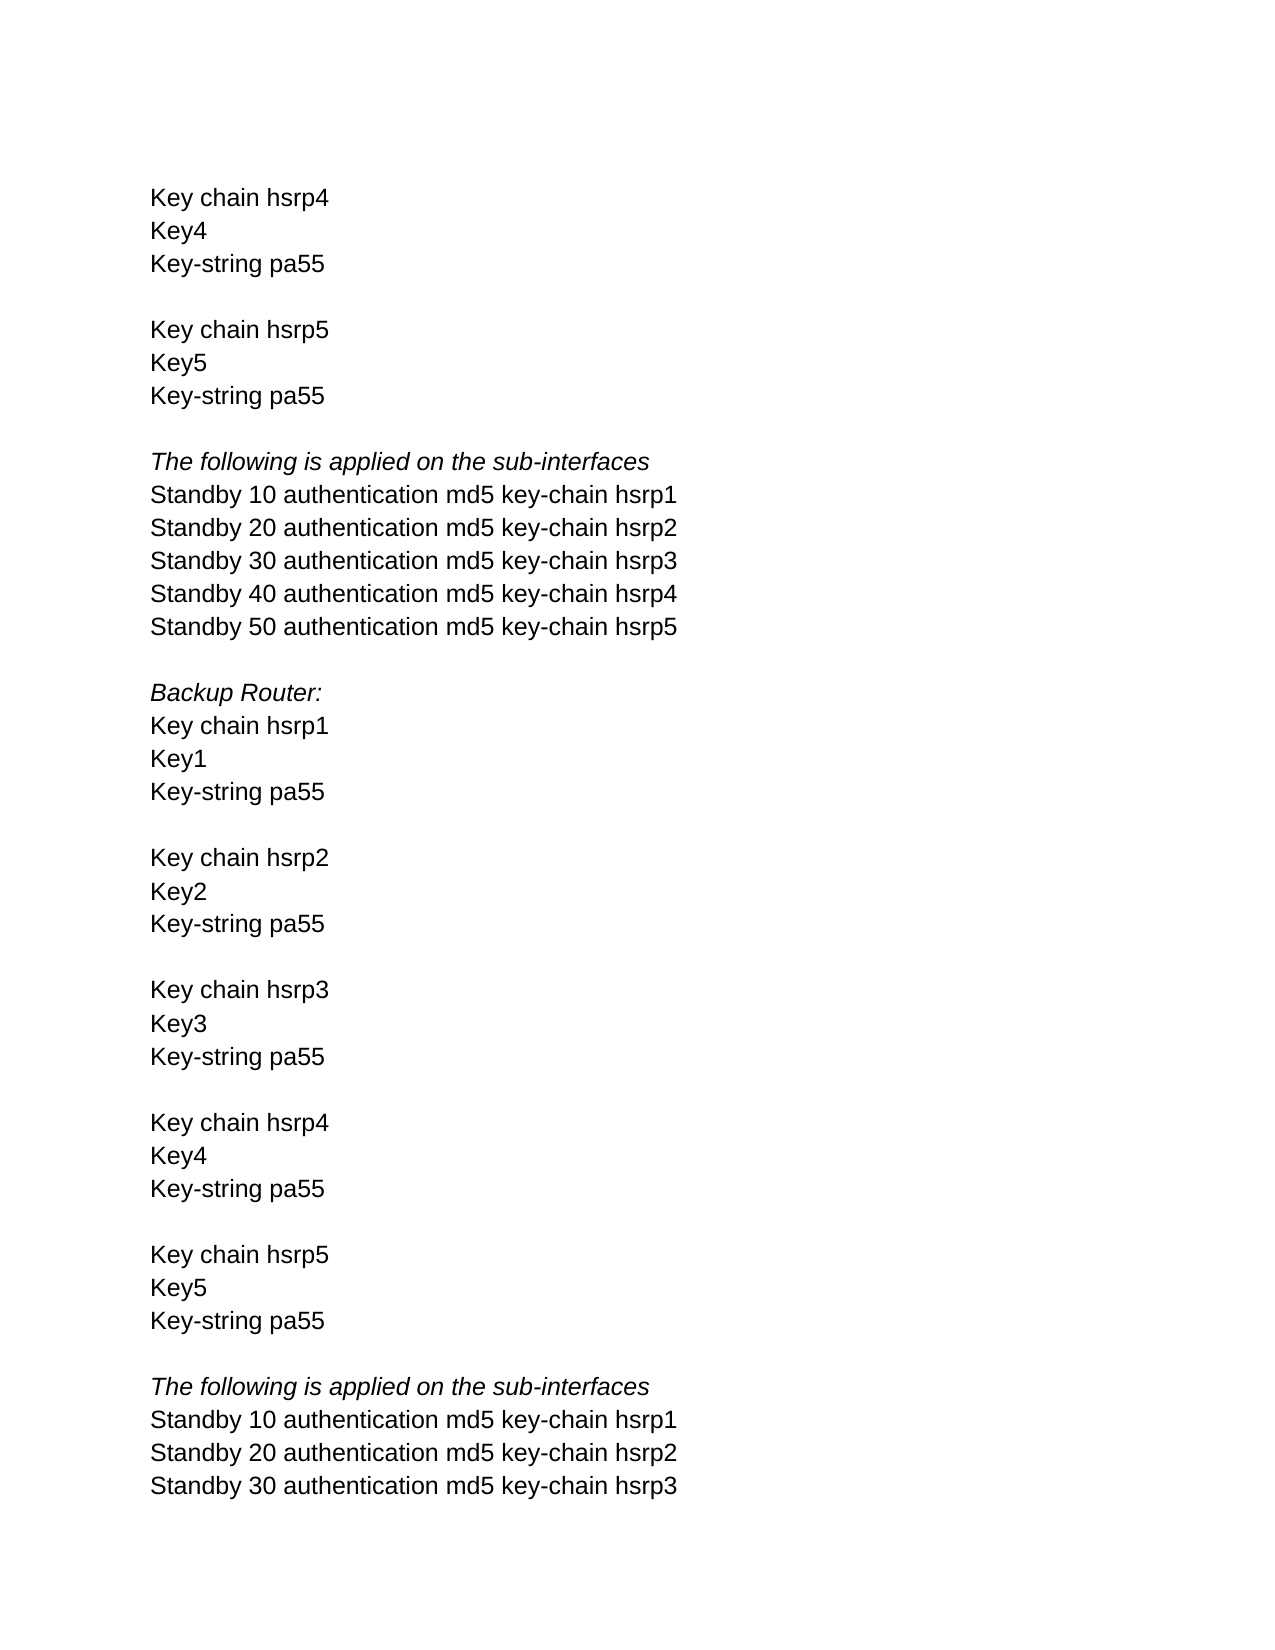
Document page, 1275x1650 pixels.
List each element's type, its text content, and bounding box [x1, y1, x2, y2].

text Standby 30 authentication md5 key-chain hsrp3 [150, 1471, 1125, 1499]
text Key chain hsrp5 [150, 315, 1125, 344]
text Standby 20 authentication md5 key-chain hsrp2 [150, 513, 1125, 542]
text Key-string pa55 [150, 249, 1125, 278]
text Key-string pa55 [150, 777, 1125, 806]
text Key chain hsrp1 [150, 711, 1125, 740]
text Key3 [150, 1008, 1125, 1037]
text Key chain hsrp2 [150, 843, 1125, 872]
text Key4 [150, 1141, 1125, 1169]
text Key-string pa55 [150, 1042, 1125, 1070]
text Standby 50 authentication md5 key-chain hsrp5 [150, 612, 1125, 641]
text Key1 [150, 744, 1125, 773]
text The following is applied on the sub-interfaces [150, 1372, 1125, 1401]
text Key2 [150, 876, 1125, 905]
text Key-string pa55 [150, 1174, 1125, 1202]
text The following is applied on the sub-interfaces [150, 447, 1125, 476]
text Key-string pa55 [150, 381, 1125, 410]
text Standby 40 authentication md5 key-chain hsrp4 [150, 579, 1125, 608]
text Key5 [150, 348, 1125, 377]
text Standby 10 authentication md5 key-chain hsrp1 [150, 1405, 1125, 1433]
text Key chain hsrp5 [150, 1240, 1125, 1268]
text Key chain hsrp4 [150, 183, 1125, 212]
text Backup Router: [150, 678, 1125, 707]
text Key-string pa55 [150, 1306, 1125, 1334]
text Standby 10 authentication md5 key-chain hsrp1 [150, 480, 1125, 509]
text Key4 [150, 216, 1125, 245]
text Key-string pa55 [150, 909, 1125, 938]
text Standby 30 authentication md5 key-chain hsrp3 [150, 546, 1125, 575]
text Standby 20 authentication md5 key-chain hsrp2 [150, 1438, 1125, 1467]
text Key5 [150, 1273, 1125, 1301]
text Key chain hsrp4 [150, 1108, 1125, 1136]
text Key chain hsrp3 [150, 976, 1125, 1004]
